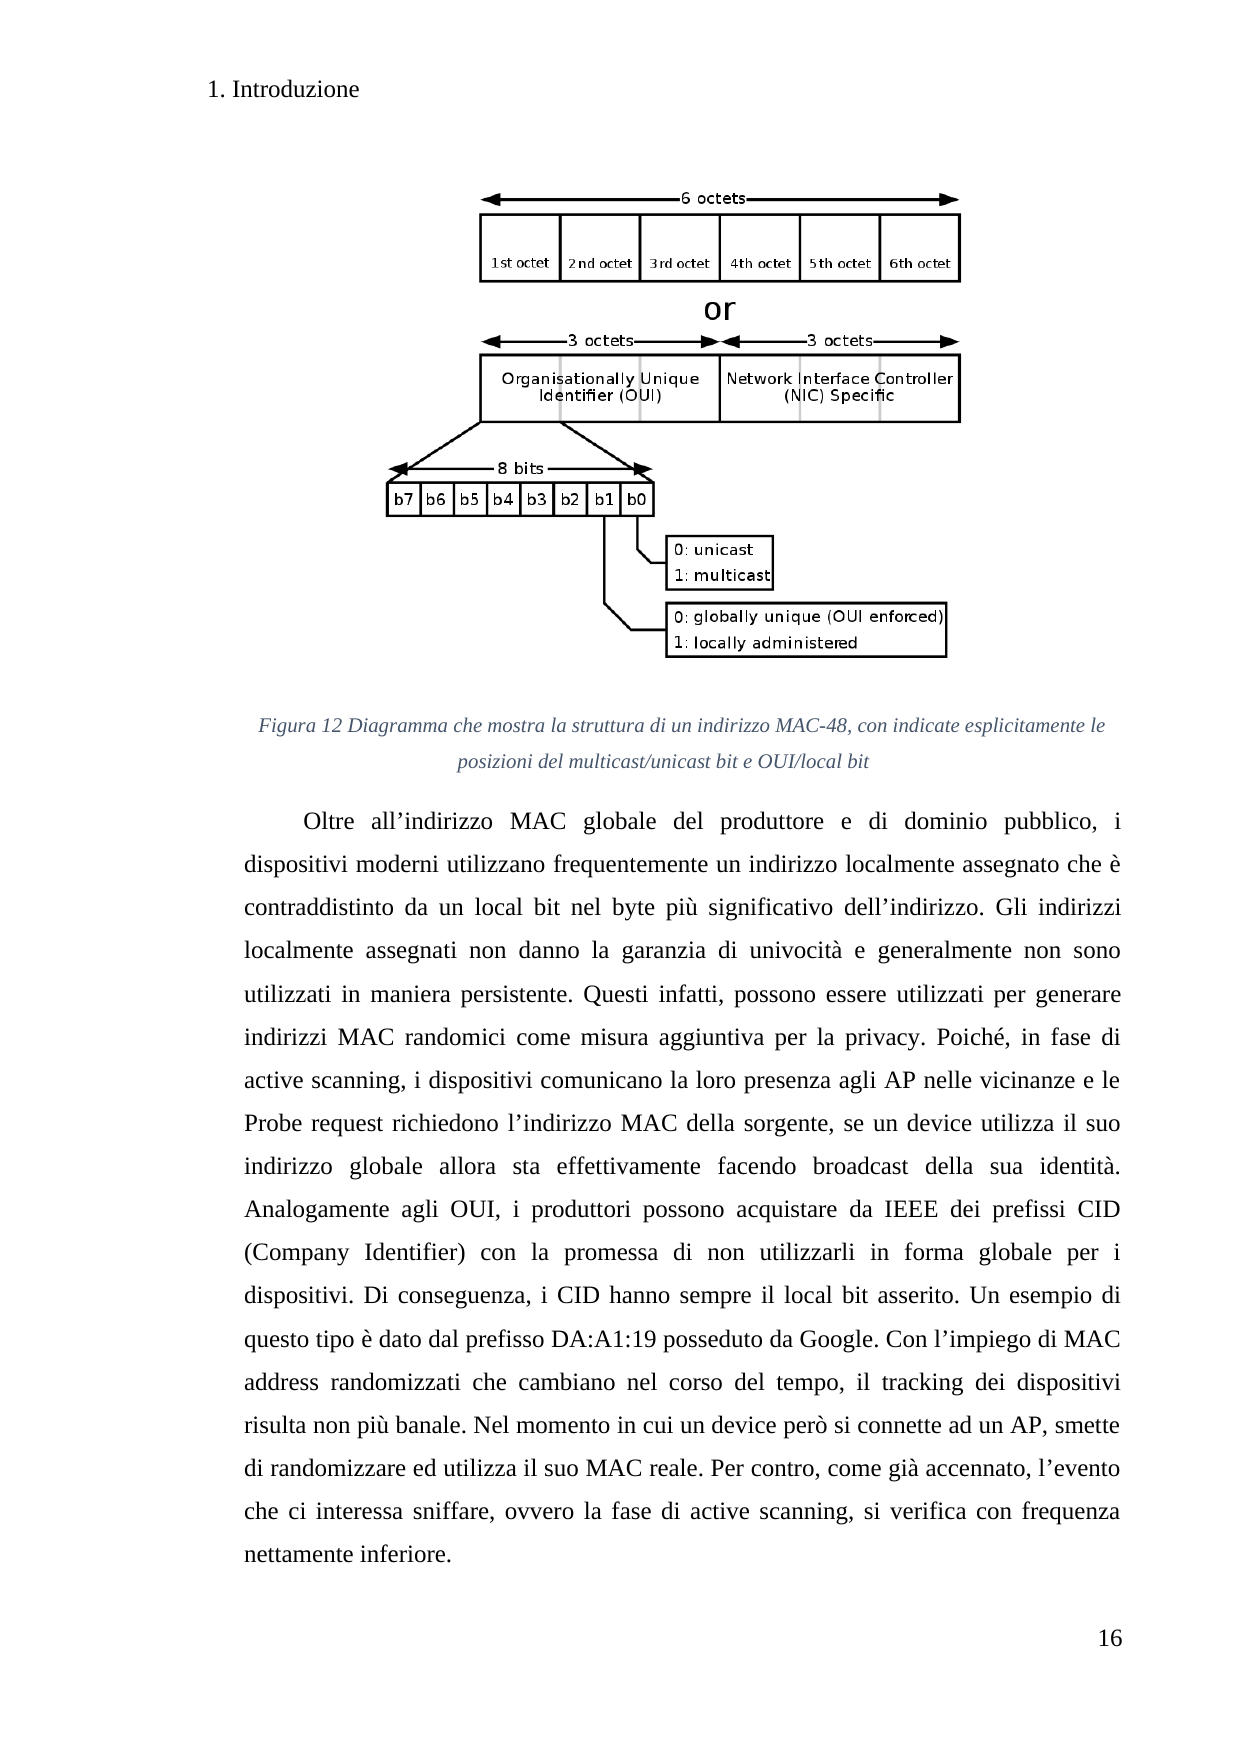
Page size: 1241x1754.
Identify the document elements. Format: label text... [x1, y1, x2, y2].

text Figura 12 Diagramma che mostra la struttura di un indirizzo MAC-48, con indicate esplicitamente le posizioni del multicast/unicast bit e OUI/local bit [207, 713, 1122, 773]
text Oltre all’indirizzo MAC globale del produttore e di dominio pubblico, i dispositivi moderni utilizzano frequentemente un indirizzo localmente assegnato che è contraddistinto da un local bit nel byte più significativo dell’indirizzo. Gli indirizzi localmente assegnati non danno la garanzia di univocità e generalmente non sono utilizzati in maniera persistente. Questi infatti, possono essere utilizzati per generare indirizzi MAC randomici come misura aggiuntiva per la privacy. Poiché, in fase di active scanning, i dispositivi comunicano la loro presenza agli AP nelle vicinanze e le Probe request richiedono l’indirizzo MAC della sorgente, se un device utilizza il suo indirizzo globale allora sta effettivamente facendo broadcast della sua identità. Analogamente agli OUI, i produttori possono acquistare da IEEE dei prefissi CID (Company Identifier) con la promessa di non utilizzarli in forma globale per i dispositivi. Di conseguenza, i CID hanno sempre il local bit asserito. Un esempio di questo tipo è dato dal prefisso DA:A1:19 posseduto da Google. Con l’impiego di MAC address randomizzati che cambiano nel corso del tempo, il tracking dei dispositivi risulta non più banale. Nel momento in cui un device però si connette ad un AP, smette di randomizzare ed utilizza il suo MAC reale. Per contro, come già accennato, l’evento che ci interessa sniffare, ovvero la fase di active scanning, si verifica con frequenza nettamente inferiore. [244, 806, 1122, 1568]
picture [367, 177, 999, 683]
